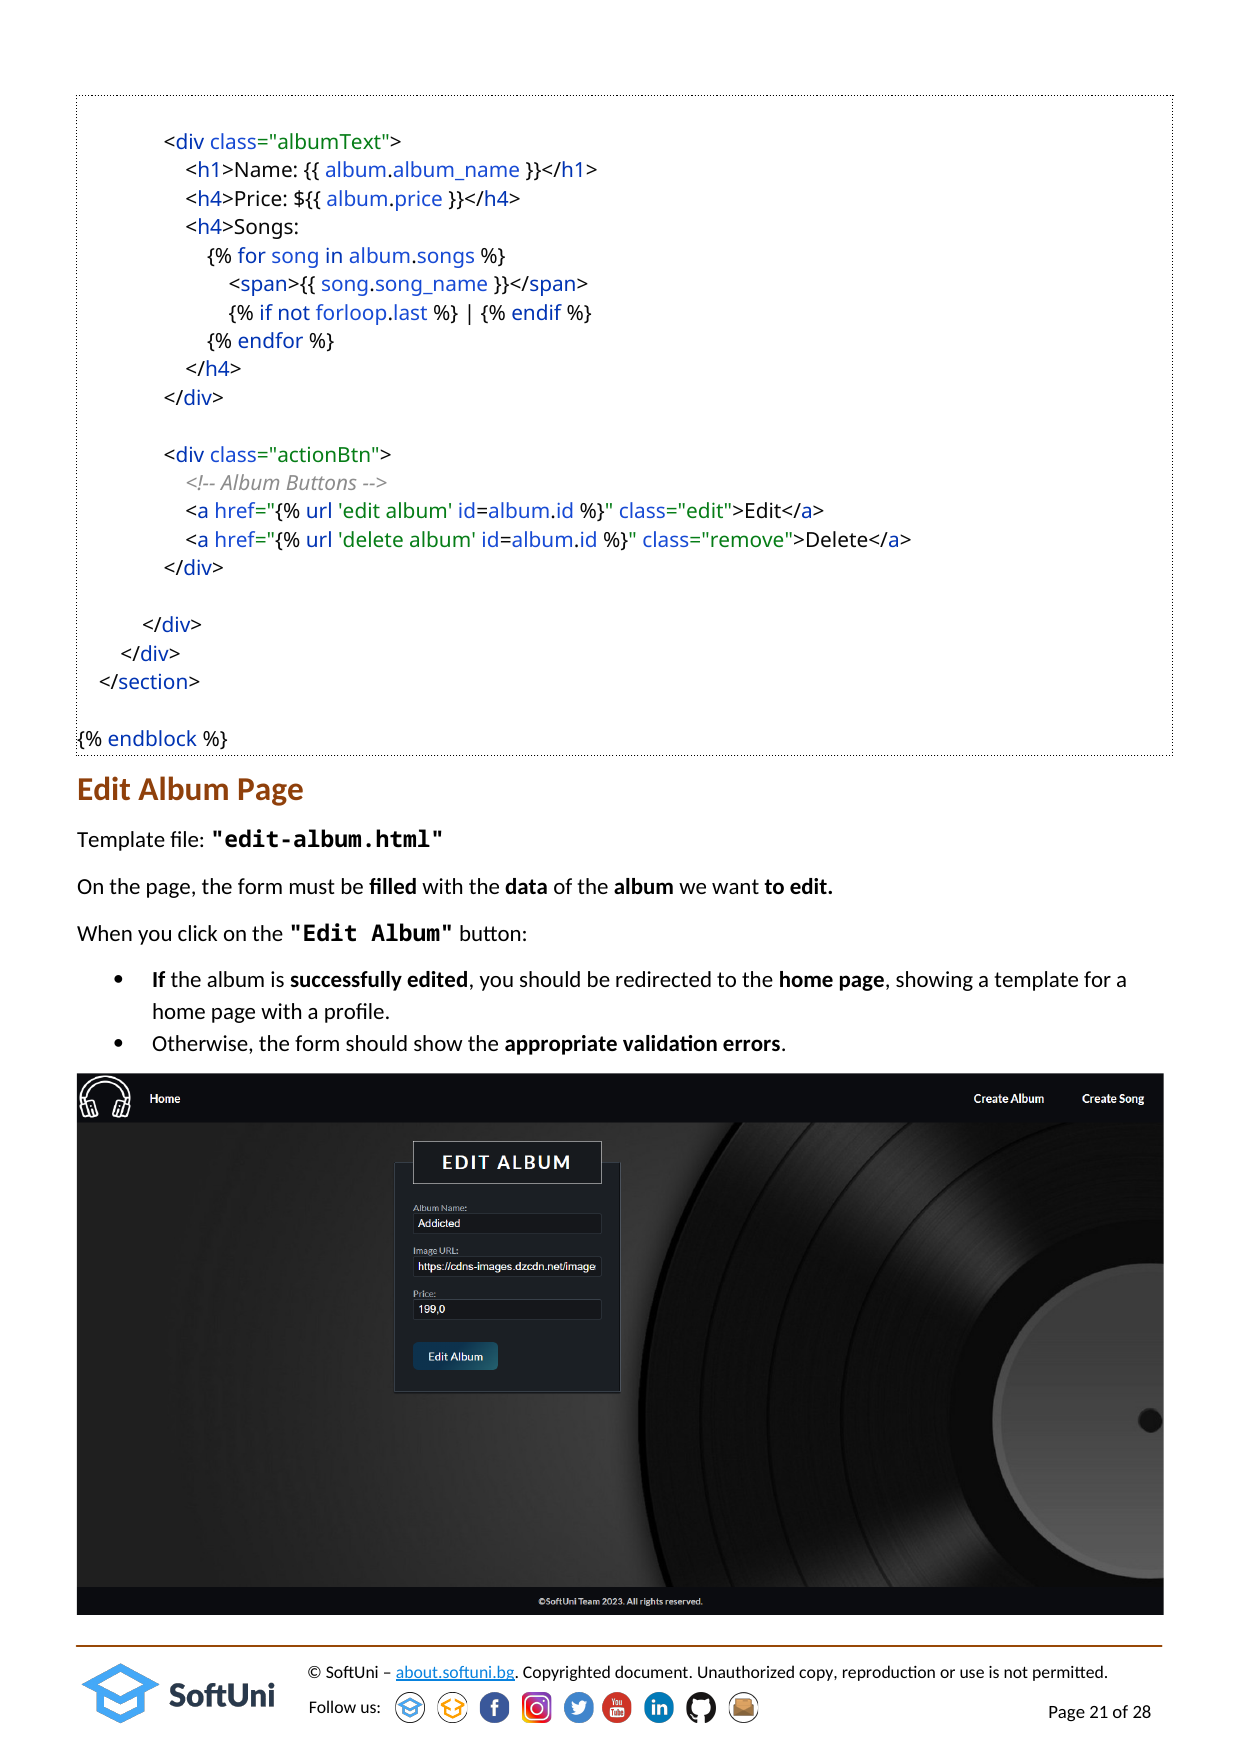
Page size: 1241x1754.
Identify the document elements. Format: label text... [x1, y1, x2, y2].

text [76, 95, 1173, 756]
picture [686, 1692, 716, 1723]
picture [602, 1692, 632, 1723]
picture [75, 1658, 281, 1729]
picture [437, 1692, 468, 1723]
picture [658, 1705, 667, 1714]
picture [479, 1692, 510, 1723]
picture [665, 1692, 674, 1701]
picture [395, 1692, 425, 1723]
picture [644, 1714, 653, 1723]
list If the album is successfully edited, you should be redirected to the home page, showing a template for a home page with a profile. [114, 965, 1163, 1025]
picture [644, 1692, 653, 1701]
picture [522, 1692, 552, 1723]
text Template file: "edit-album.html" [77, 823, 1163, 854]
picture [728, 1692, 759, 1723]
subtitle Edit Album Page [77, 768, 1163, 809]
text On the page, the form must be filled with the data of the album we want to edit. [77, 872, 1163, 900]
picture [76, 1073, 1164, 1615]
list Otherwise, the form should show the appropriate validation errors. [114, 1029, 1163, 1057]
picture [564, 1692, 594, 1723]
text When you click on the "Edit Album" button: [77, 916, 1163, 948]
picture [665, 1714, 674, 1723]
